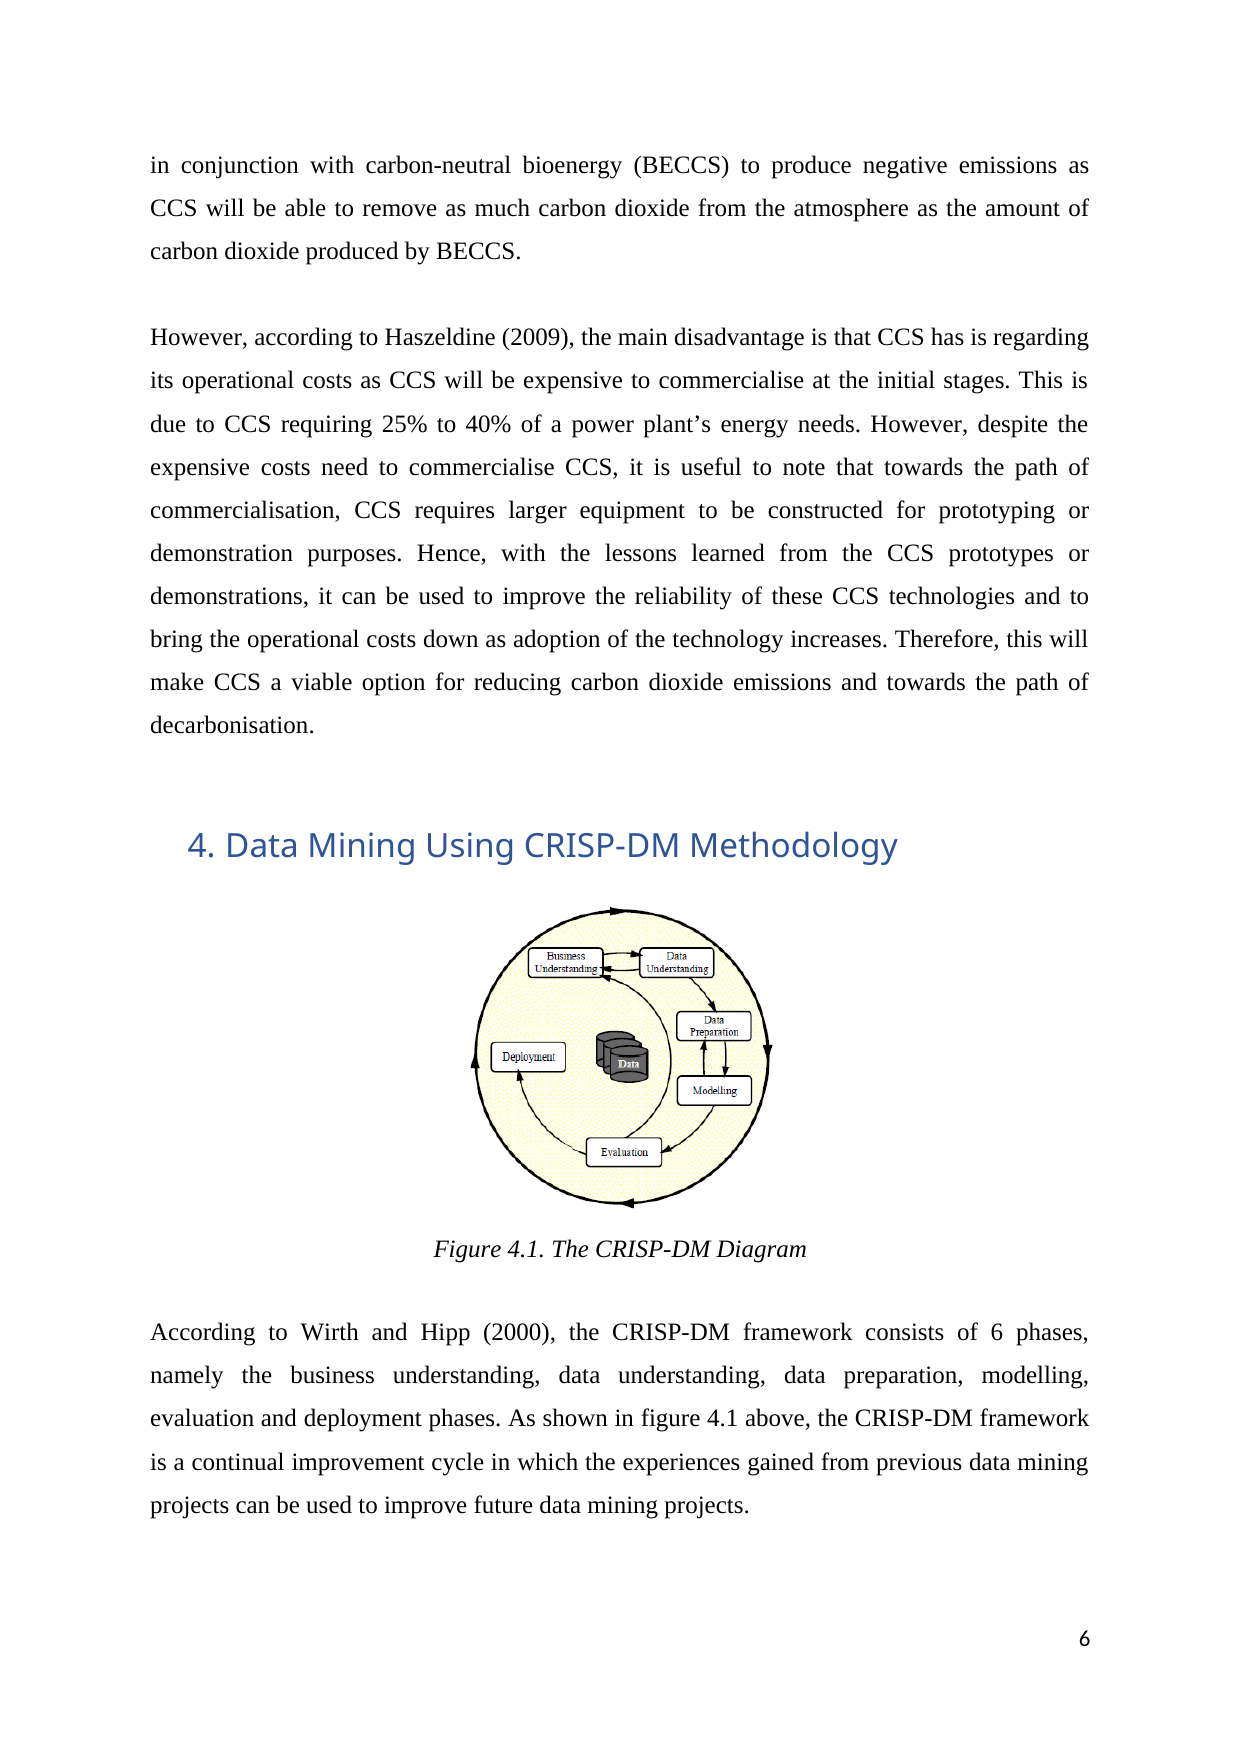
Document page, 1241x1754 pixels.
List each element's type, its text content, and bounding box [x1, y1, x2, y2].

text Figure 4.1. The CRISP-DM Diagram [150, 1234, 1090, 1263]
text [150, 150, 1090, 265]
subtitle Data Mining Using CRISP-DM Methodology [187, 822, 1090, 867]
picture [458, 890, 782, 1221]
text However, according to Haszeldine (2009), the main disadvantage is that CCS has is regarding its operational costs as CCS will be expensive to commercialise at the initial stages. This is due to CCS requiring 25% to 40% of a power plant’s energy needs. However, despite the expensive costs need to commercialise CCS, it is useful to note that towards the path of commercialisation, CCS requires larger equipment to be constructed for prototyping or demonstration purposes. Hence, with the lessons learned from the CCS prototypes or demonstrations, it can be used to improve the reliability of these CCS technologies and to bring the operational costs down as adoption of the technology increases. Therefore, this will make CCS a viable option for reducing carbon dioxide emissions and towards the path of decarbonisation. [150, 322, 1090, 739]
text According to Wirth and Hipp (2000), the CRISP-DM framework consists of 6 phases, namely the business understanding, data understanding, data preparation, modelling, evaluation and deployment phases. As shown in figure 4.1 above, the CRISP-DM framework is a continual improvement cycle in which the experiences gained from previous data mining projects can be used to improve future data mining projects. [150, 1317, 1090, 1518]
